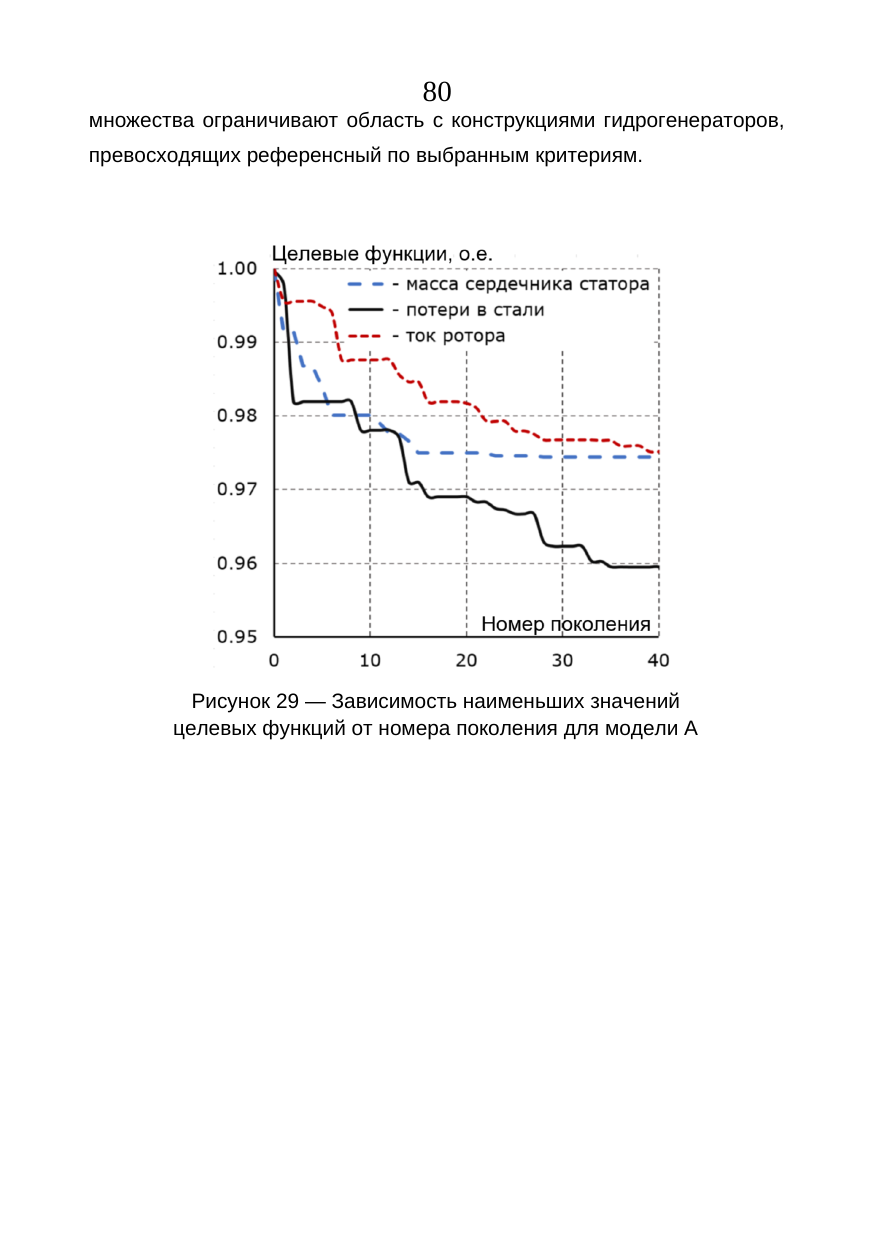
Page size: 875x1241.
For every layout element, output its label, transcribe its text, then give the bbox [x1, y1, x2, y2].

text Рисунок 29 — Зависимость наименьших значений [89, 688, 783, 712]
text целевых функций от номера поколения для модели А [89, 716, 782, 740]
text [89, 107, 785, 167]
picture [211, 238, 673, 673]
